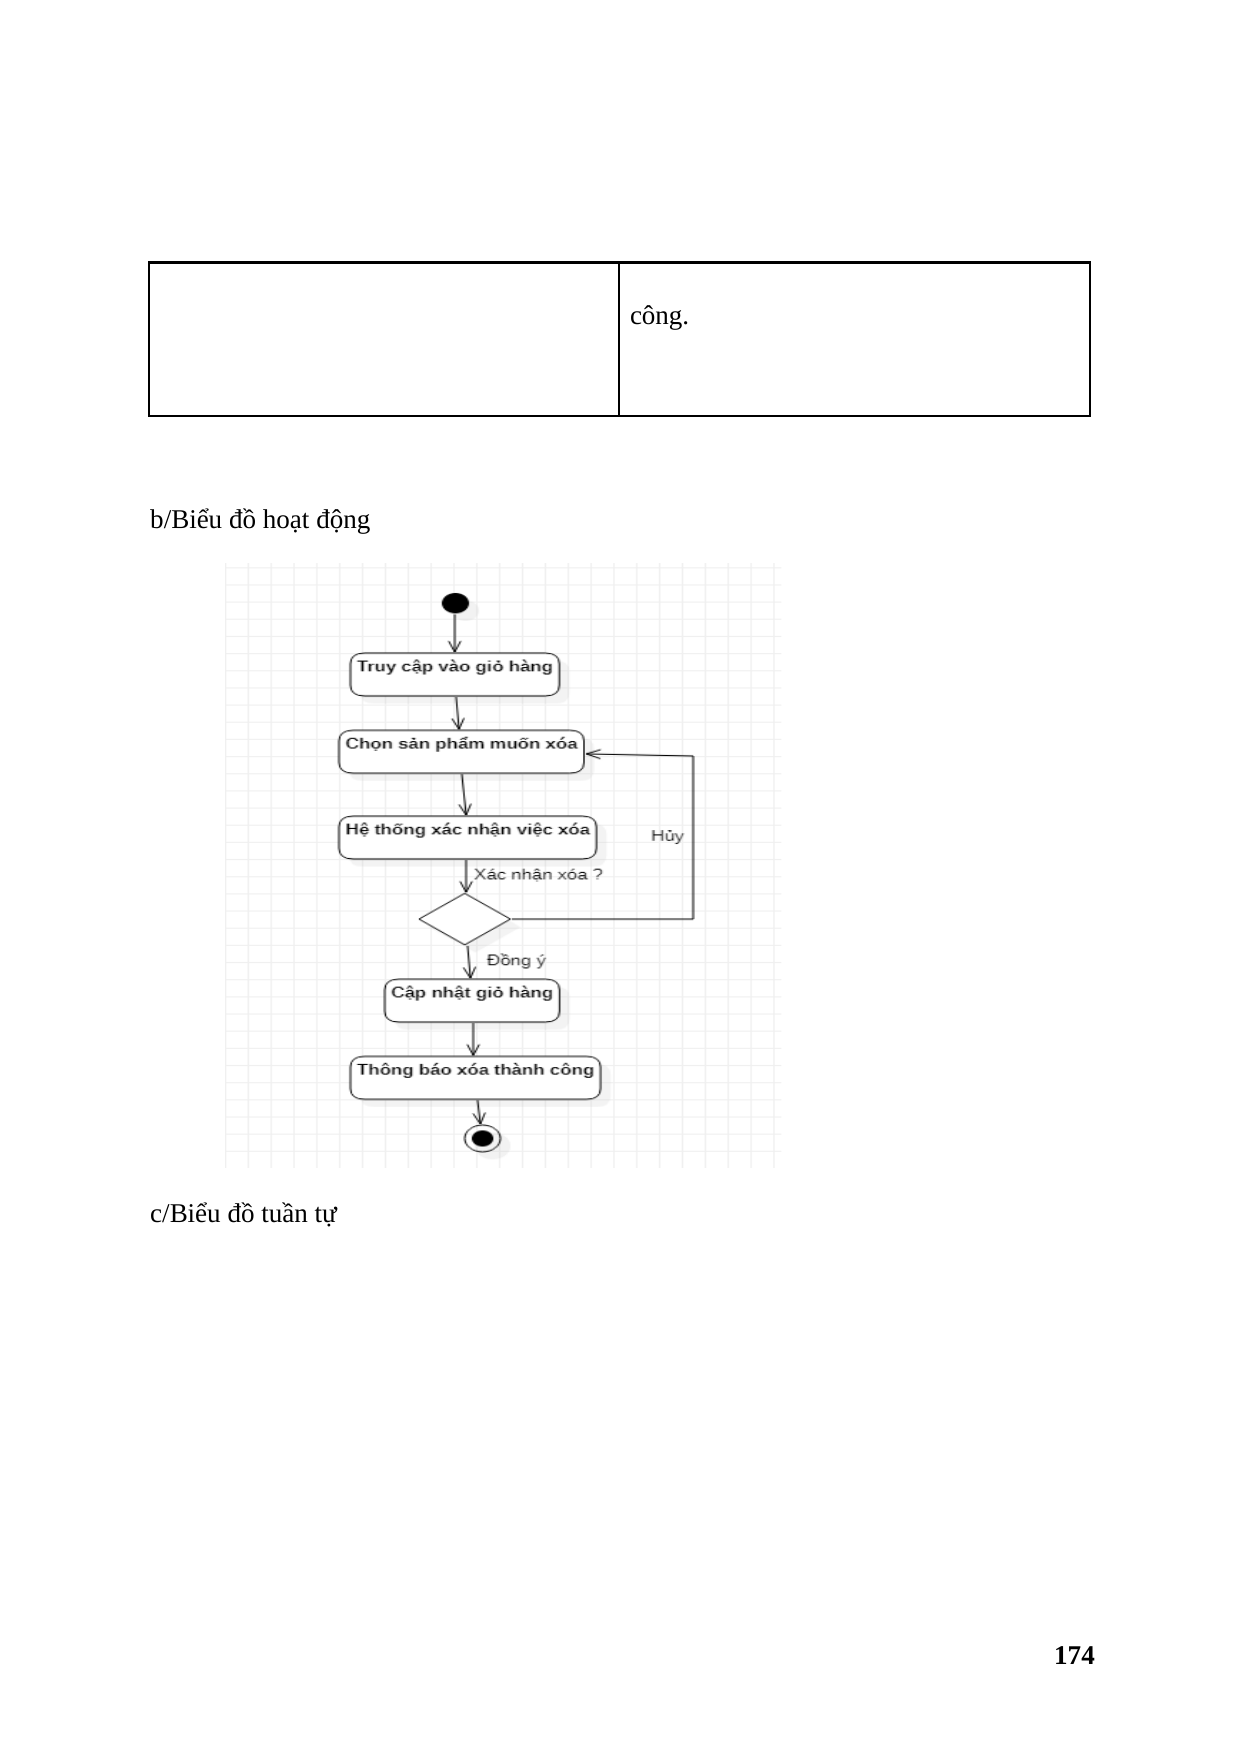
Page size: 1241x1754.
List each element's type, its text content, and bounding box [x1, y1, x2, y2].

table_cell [150, 264, 618, 415]
picture [225, 563, 782, 1168]
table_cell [620, 264, 1089, 415]
text c/Biểu đồ tuần tự [150, 1197, 1094, 1229]
text b/Biểu đồ hoạt động [150, 503, 1094, 534]
